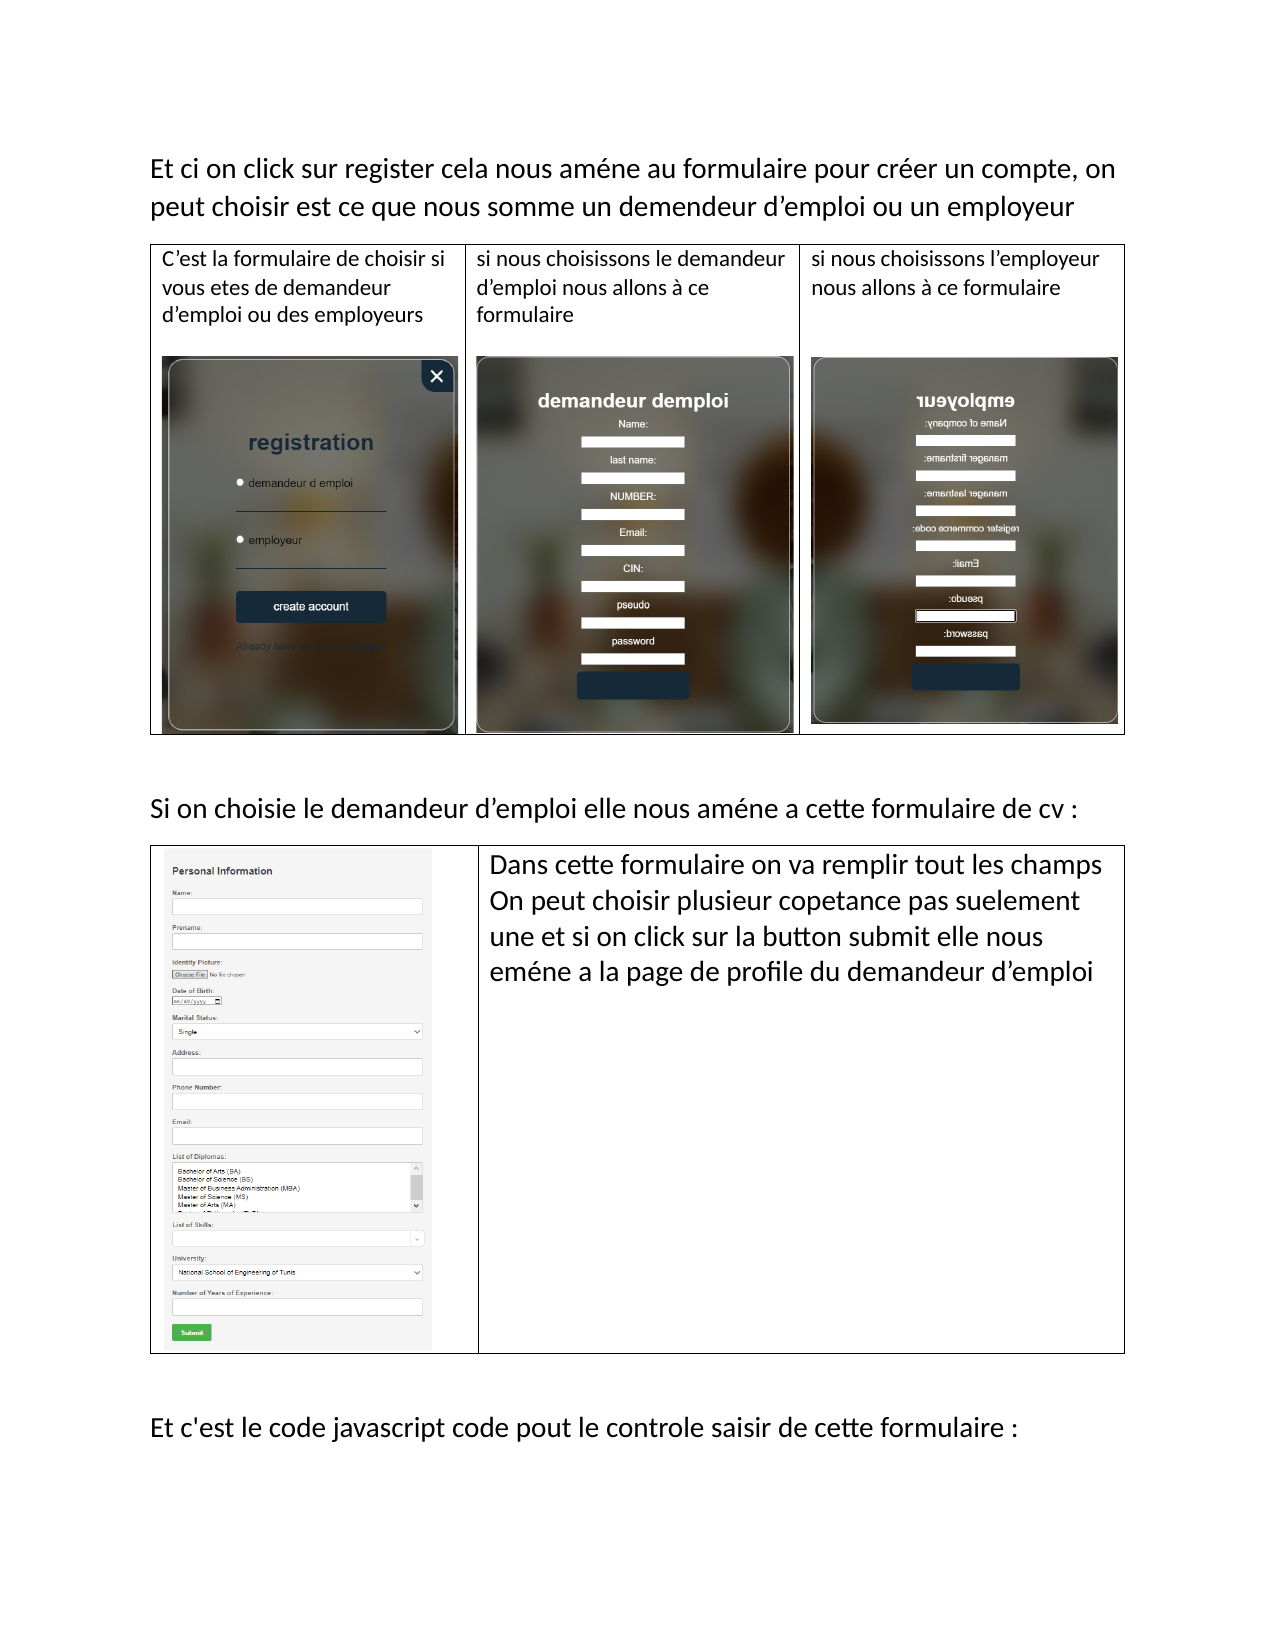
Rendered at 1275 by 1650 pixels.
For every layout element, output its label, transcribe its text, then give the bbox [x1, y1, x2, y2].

table_header [433, 846, 478, 1353]
picture [811, 357, 1118, 724]
table_header si nous choisissons le demandeur d’emploi nous allons à ce formulaire [466, 245, 799, 734]
picture [476, 356, 794, 733]
text Et ci on click sur register cela nous améne au formulaire pour créer un compte, on peut choisir est ce que nous somme un demendeur d’emploi ou un employeur [150, 150, 1125, 224]
picture [161, 356, 459, 734]
text Et c'est le code javascript code pout le controle saisir de cette formulaire : [150, 1409, 1125, 1444]
table_header [151, 846, 161, 1353]
table_header Dans cette formulaire on va remplir tout les champs On peut choisir plusieur copetance pas suelement une et si on click sur la button submit elle nous eméne a la page de profile du demandeur d’emploi [479, 846, 1124, 1353]
picture [161, 846, 433, 1353]
table_header C’est la formulaire de choisir si vous etes de demandeur d’emploi ou des employeurs [151, 245, 465, 734]
text Si on choisie le demandeur d’emploi elle nous améne a cette formulaire de cv : [150, 790, 1125, 826]
table_header si nous choisissons l’employeur nous allons à ce formulaire [800, 245, 1124, 734]
